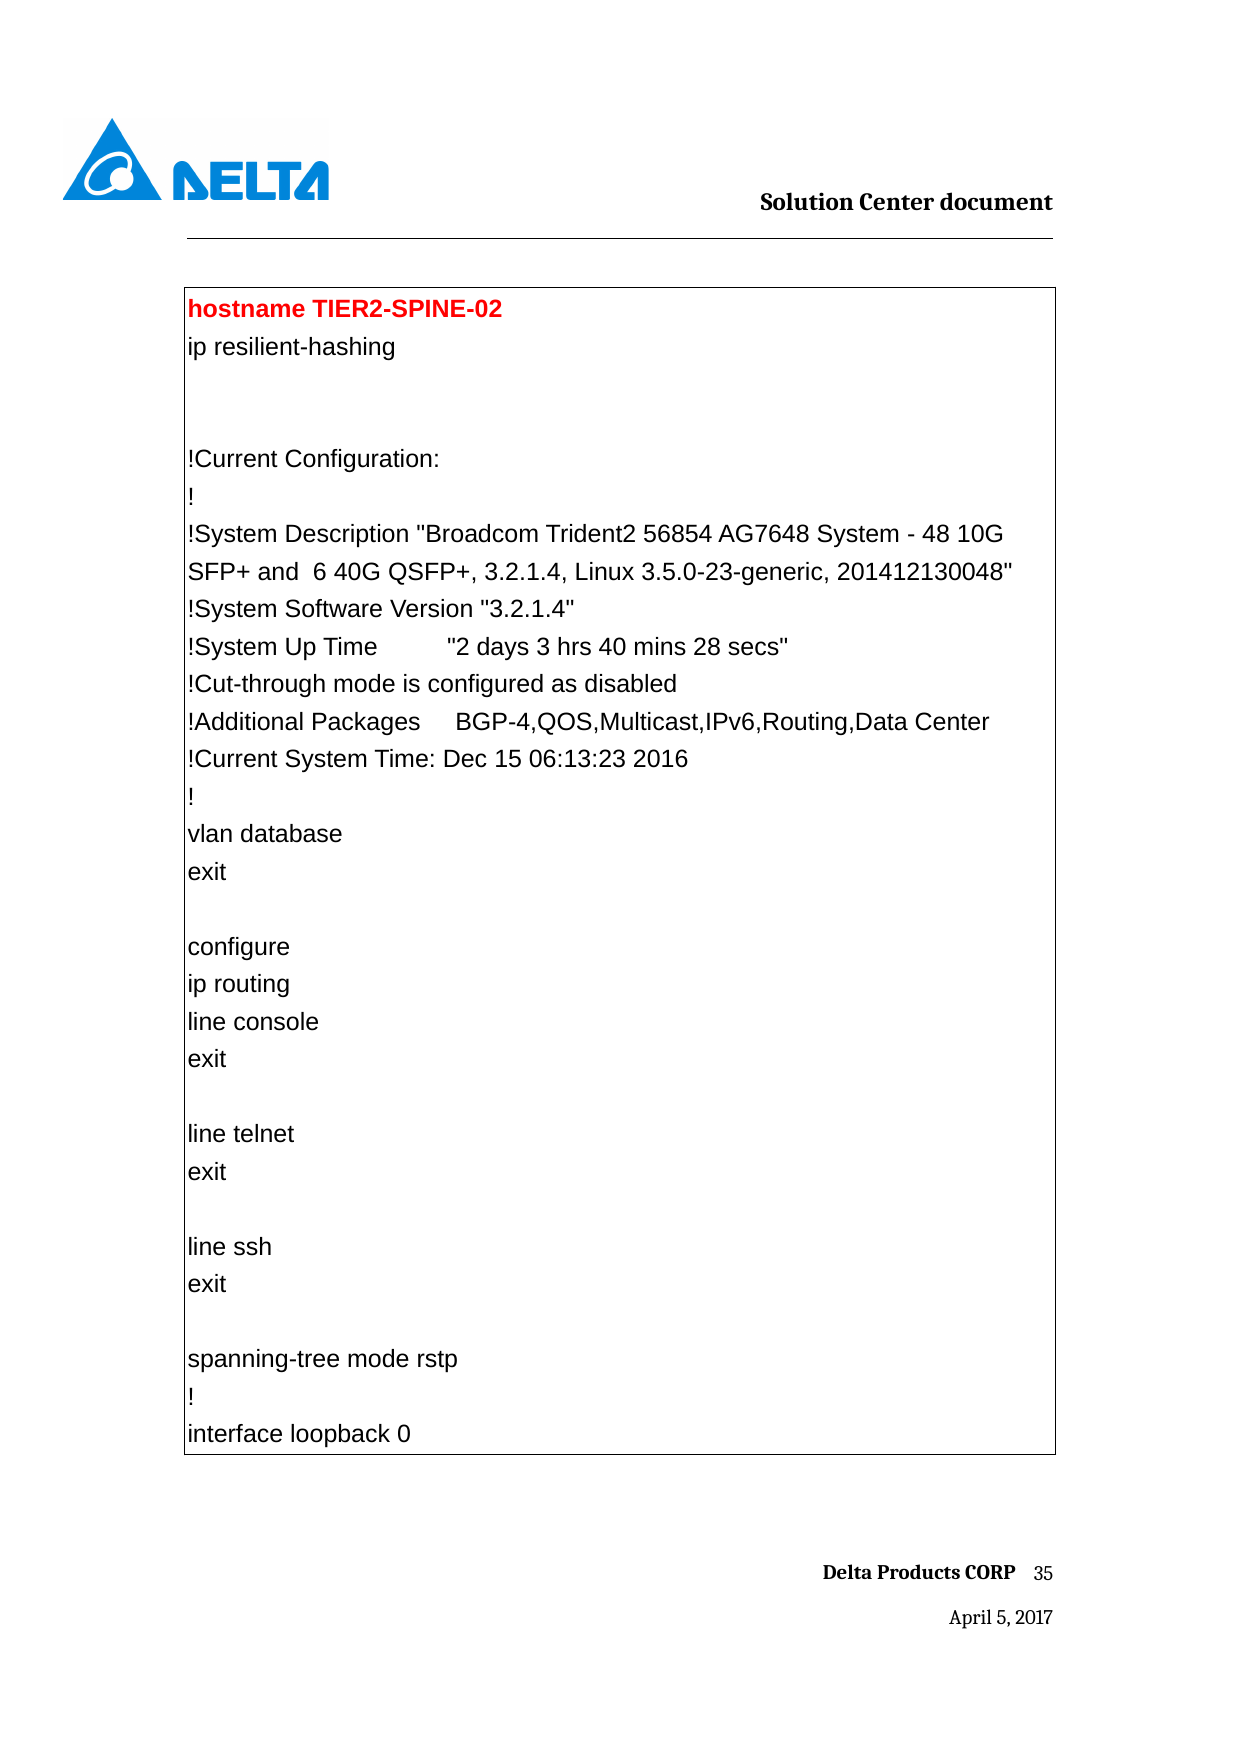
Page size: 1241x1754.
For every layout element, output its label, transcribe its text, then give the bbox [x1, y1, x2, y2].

text !System Description "Broadcom Trident2 56854 AG7648 System - 48 10G SFP+ and 6 40G QSFP+, 3.2.1.4, Linux 3.5.0-23-generic, 201412130048" [187, 515, 1053, 590]
text exit [187, 1040, 1053, 1077]
text hostname TIER2-SPINE-02 [185, 288, 1055, 327]
picture [62, 118, 329, 200]
text ip routing [187, 965, 1053, 1002]
text exit [187, 1152, 1053, 1190]
text !System Up Time "2 days 3 hrs 40 mins 28 secs" [187, 627, 1053, 665]
text spanning-tree mode rstp [187, 1340, 1053, 1377]
text ! [187, 777, 1053, 815]
text ip resilient-hashing [187, 327, 1053, 365]
text line console [187, 1002, 1053, 1040]
text !Current System Time: Dec 15 06:13:23 2016 [187, 740, 1053, 777]
text configure [187, 927, 1053, 965]
text !Cut-through mode is configured as disabled [187, 665, 1053, 702]
text line ssh [187, 1227, 1053, 1265]
text exit [187, 852, 1053, 890]
text exit [187, 1265, 1053, 1302]
text !Current Configuration: [187, 440, 1053, 477]
text !Additional Packages BGP-4,QOS,Multicast,IPv6,Routing,Data Center [187, 702, 1053, 740]
text ! [187, 477, 1053, 515]
text interface loopback 0 [185, 1412, 1055, 1454]
text line telnet [187, 1115, 1053, 1152]
text ! [187, 1377, 1053, 1412]
text vlan database [187, 815, 1053, 852]
text !System Software Version "3.2.1.4" [187, 590, 1053, 627]
